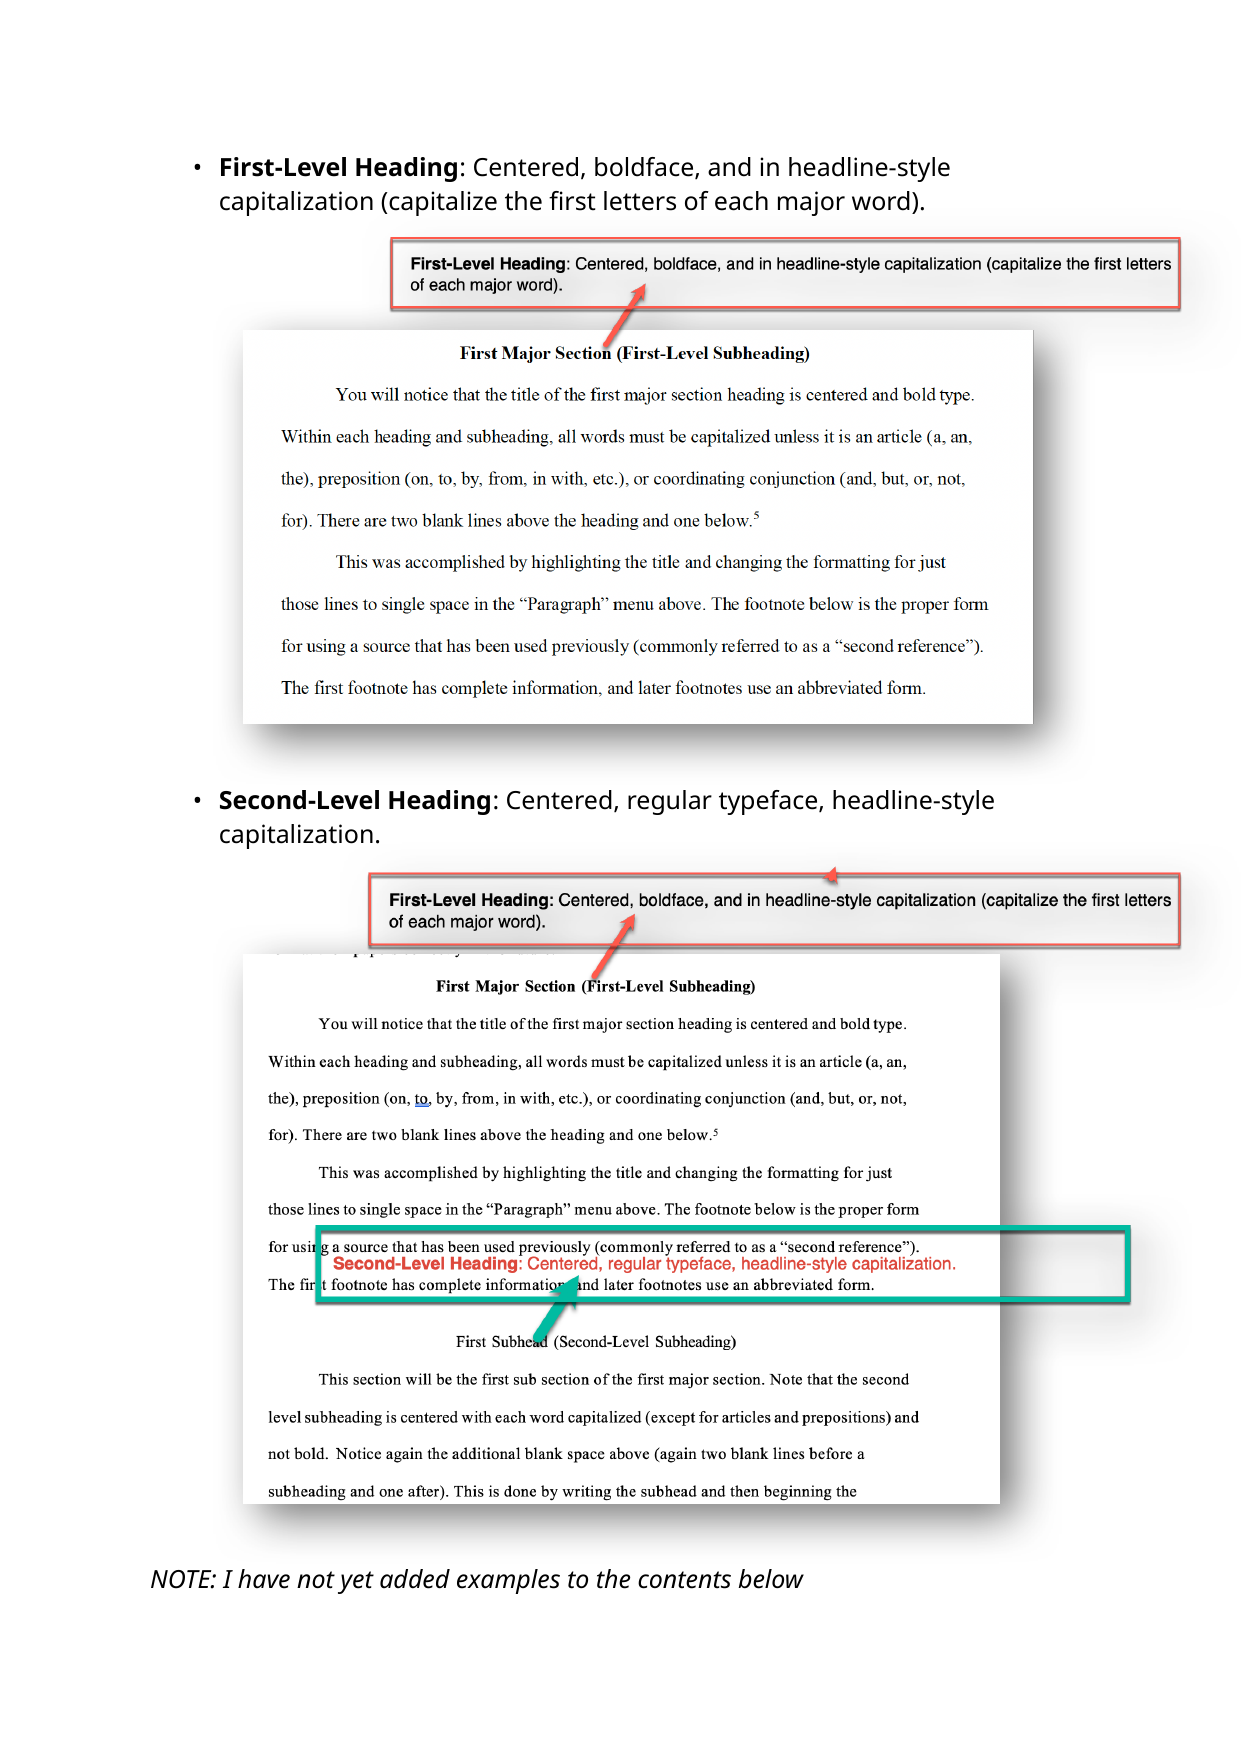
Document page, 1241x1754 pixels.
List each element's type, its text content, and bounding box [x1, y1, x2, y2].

picture [243, 863, 1184, 1504]
text NOTE: I have not yet added examples to the contents below [150, 1561, 1090, 1596]
picture [243, 232, 1184, 724]
